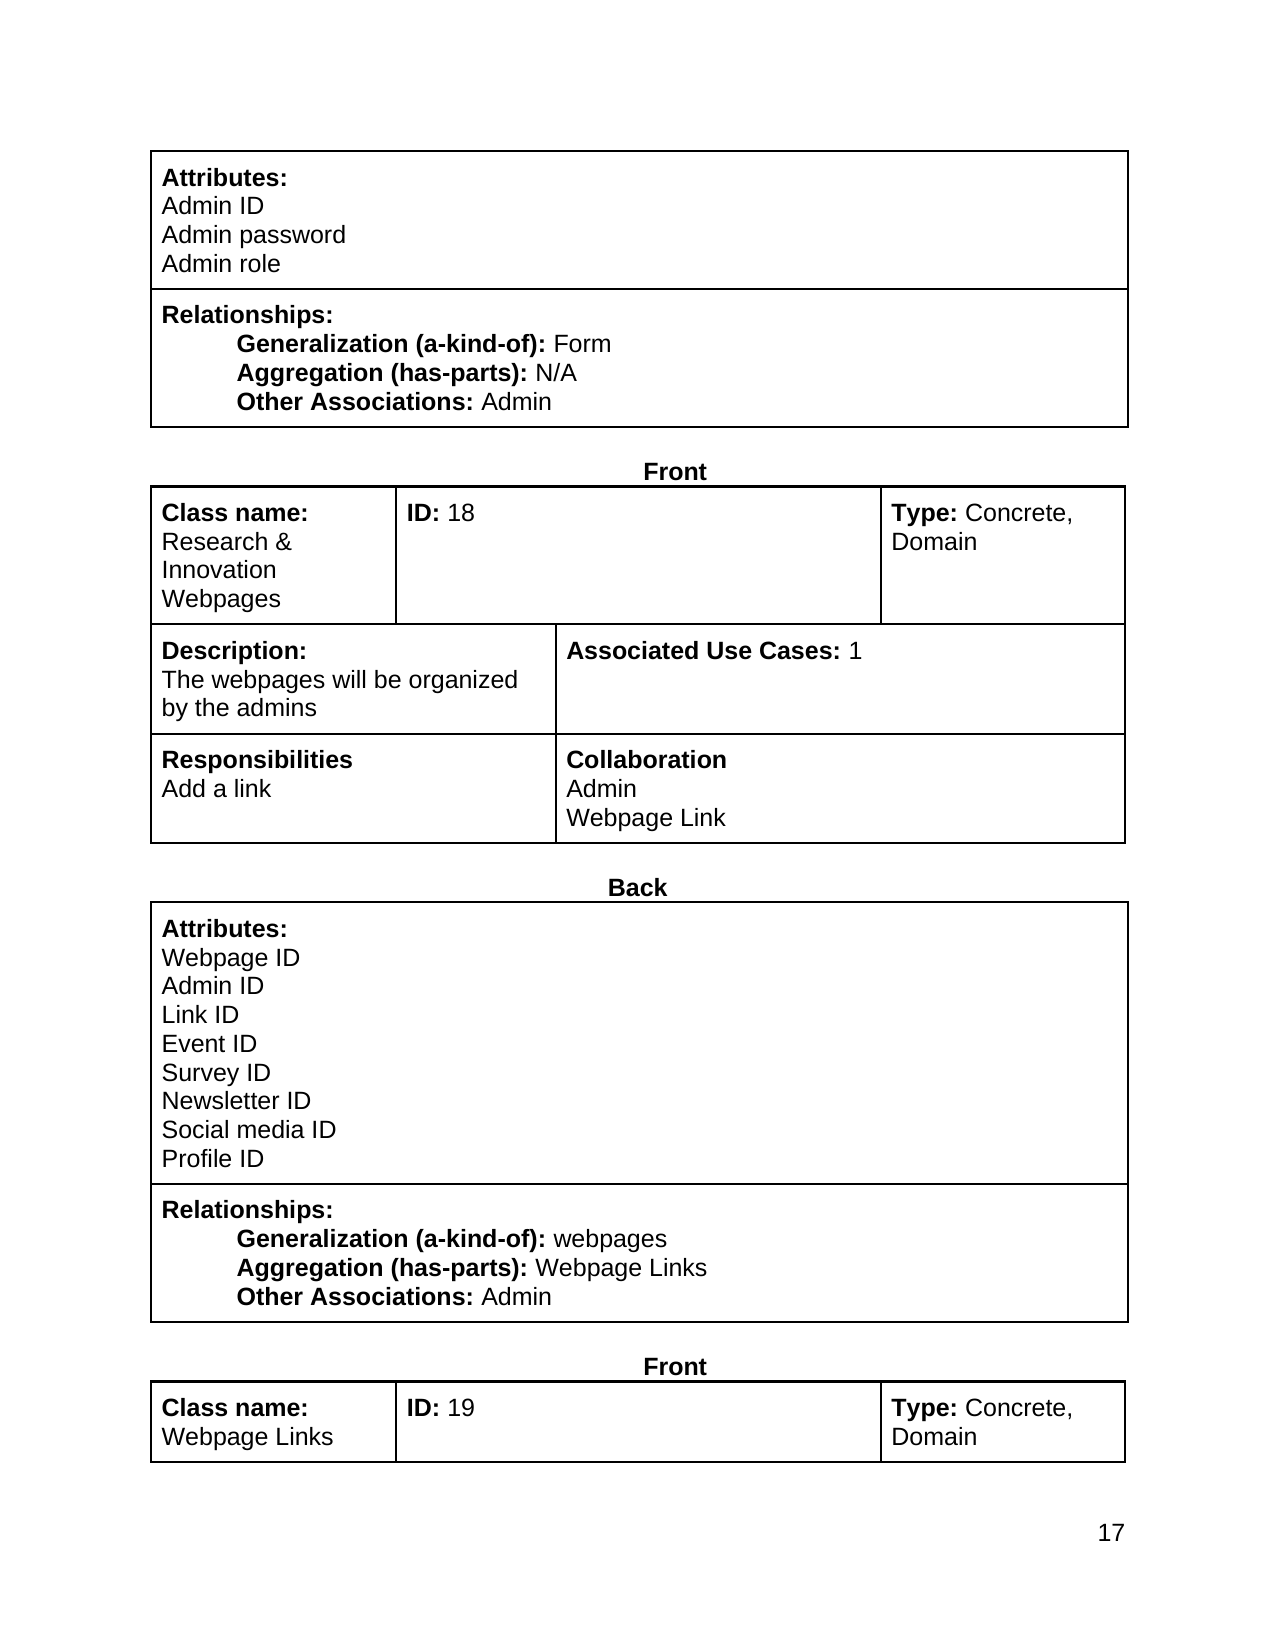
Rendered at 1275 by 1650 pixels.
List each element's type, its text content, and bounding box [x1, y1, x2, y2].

table_header ID: 18 [397, 488, 880, 623]
table_cell Relationships: Generalization (a-kind-of): webpages Aggregation (has-parts): Webpage Links Other Associations: Admin [152, 1185, 1127, 1321]
text Front [225, 457, 1125, 485]
table_header Attributes: Webpage ID Admin ID Link ID Event ID Survey ID Newsletter ID Social media ID Profile ID [152, 903, 1127, 1183]
table_cell Collaboration Admin Webpage Link [557, 735, 1124, 842]
text Back [150, 872, 1125, 901]
table_header Attributes: Admin ID Admin password Admin role [152, 152, 1127, 288]
table_cell Associated Use Cases: 1 [557, 625, 1124, 732]
table_header Class name: Webpage Links [152, 1383, 395, 1461]
table_header Type: Concrete, Domain [882, 488, 1124, 623]
table_cell Responsibilities Add a link [152, 735, 555, 842]
table_cell Relationships: Generalization (a-kind-of): Form Aggregation (has-parts): N/A Other Associations: Admin [152, 290, 1127, 426]
table_header ID: 19 [397, 1383, 880, 1461]
table_header Class name: Research & Innovation Webpages [152, 488, 395, 623]
text Front [225, 1352, 1125, 1380]
table_cell Description: The webpages will be organized by the admins [152, 625, 555, 732]
table_header Type: Concrete, Domain [882, 1383, 1124, 1461]
